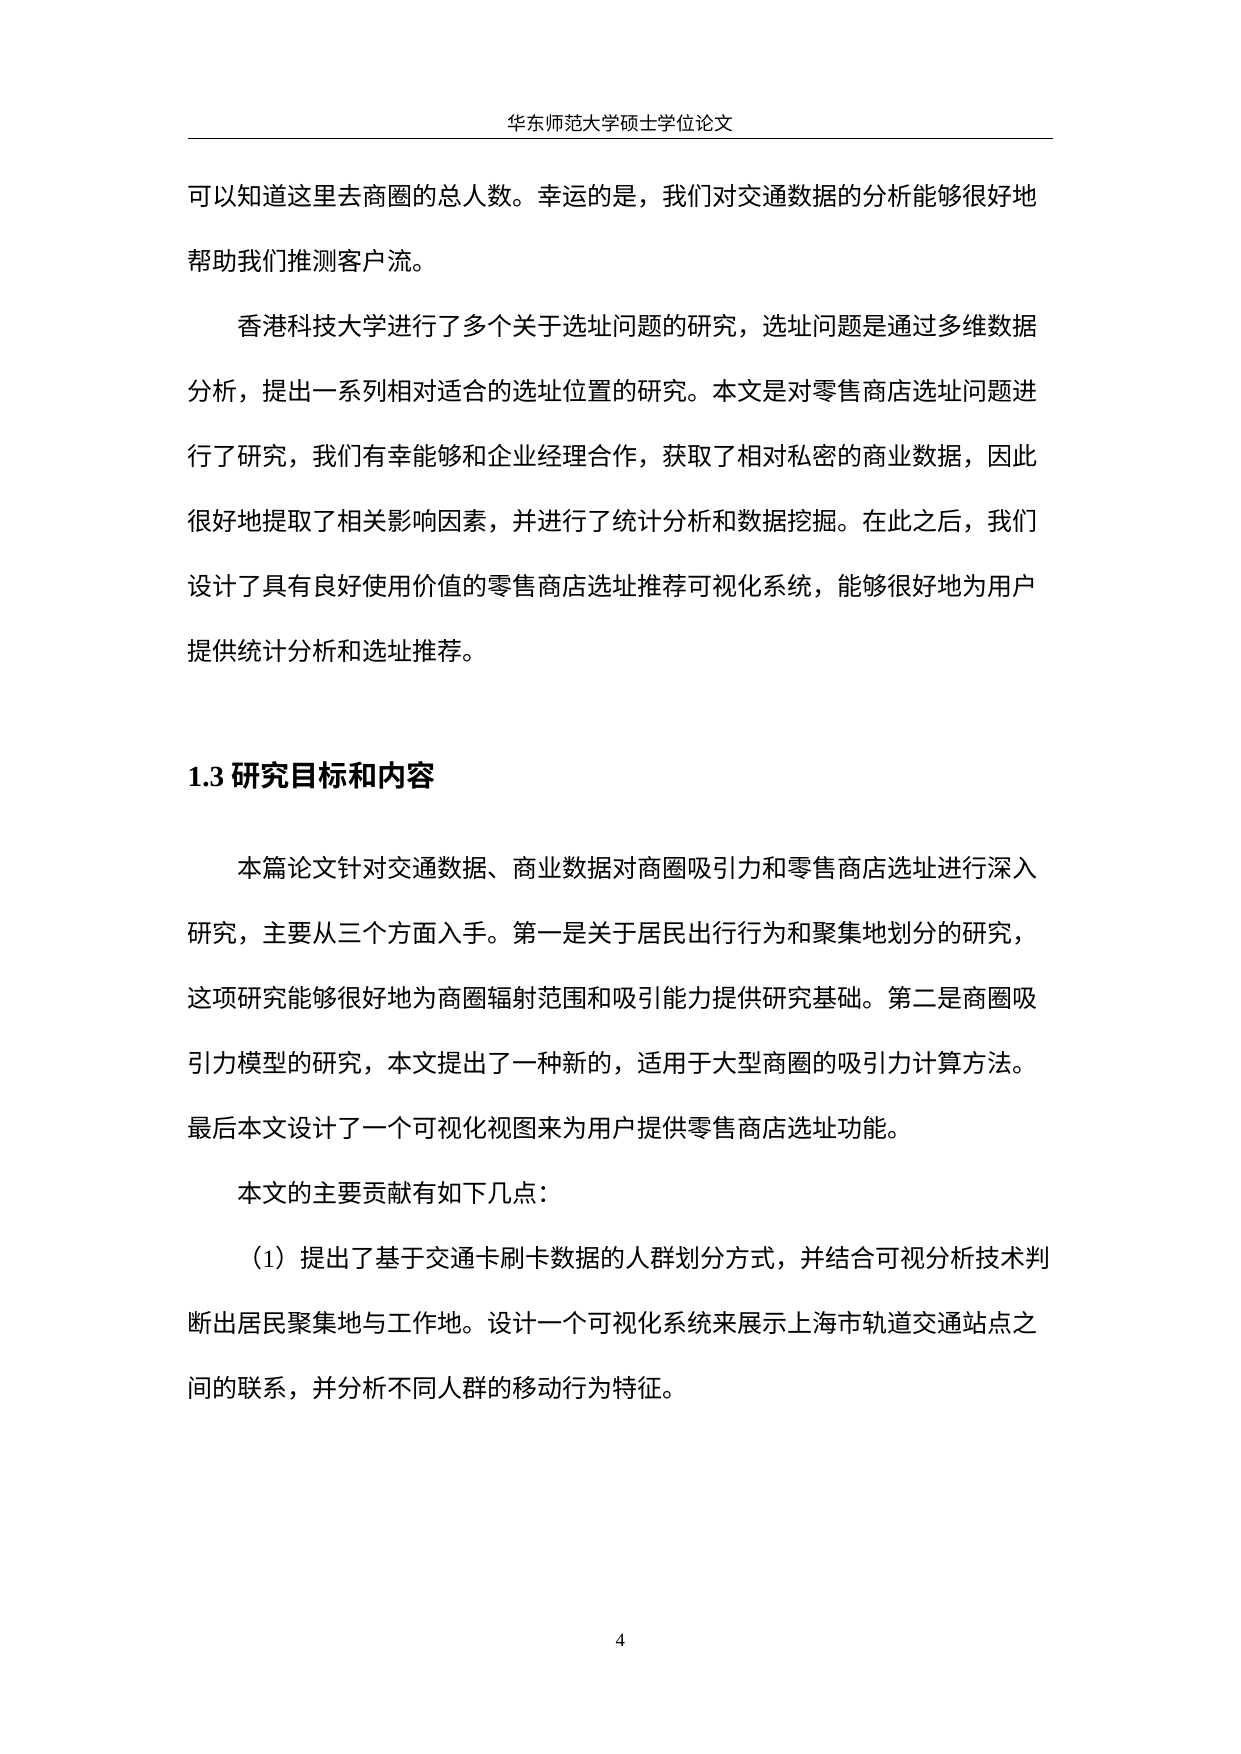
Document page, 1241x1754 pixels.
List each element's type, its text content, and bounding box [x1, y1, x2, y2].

text 本文的主要贡献有如下几点： [187, 1159, 1053, 1224]
text 香港科技大学进行了多个关于选址问题的研究，选址问题是通过多维数据分析，提出一系列相对适合的选址位置的研究。本文是对零售商店选址问题进行了研究，我们有幸能够和企业经理合作，获取了相对私密的商业数据，因此很好地提取了相关影响因素，并进行了统计分析和数据挖掘。在此之后，我们设计了具有良好使用价值的零售商店选址推荐可视化系统，能够很好地为用户提供统计分析和选址推荐。 [187, 292, 1053, 682]
text 本篇论文针对交通数据、商业数据对商圈吸引力和零售商店选址进行深入研究，主要从三个方面入手。第一是关于居民出行行为和聚集地划分的研究，这项研究能够很好地为商圈辐射范围和吸引能力提供研究基础。第二是商圈吸引力模型的研究，本文提出了一种新的，适用于大型商圈的吸引力计算方法。最后本文设计了一个可视化视图来为用户提供零售商店选址功能。 [187, 834, 1053, 1159]
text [187, 162, 1053, 292]
subtitle 1.3 研究目标和内容 [187, 742, 1053, 807]
text （1）提出了基于交通卡刷卡数据的人群划分方式，并结合可视分析技术判断出居民聚集地与工作地。设计一个可视化系统来展示上海市轨道交通站点之间的联系，并分析不同人群的移动行为特征。 [187, 1224, 1053, 1419]
